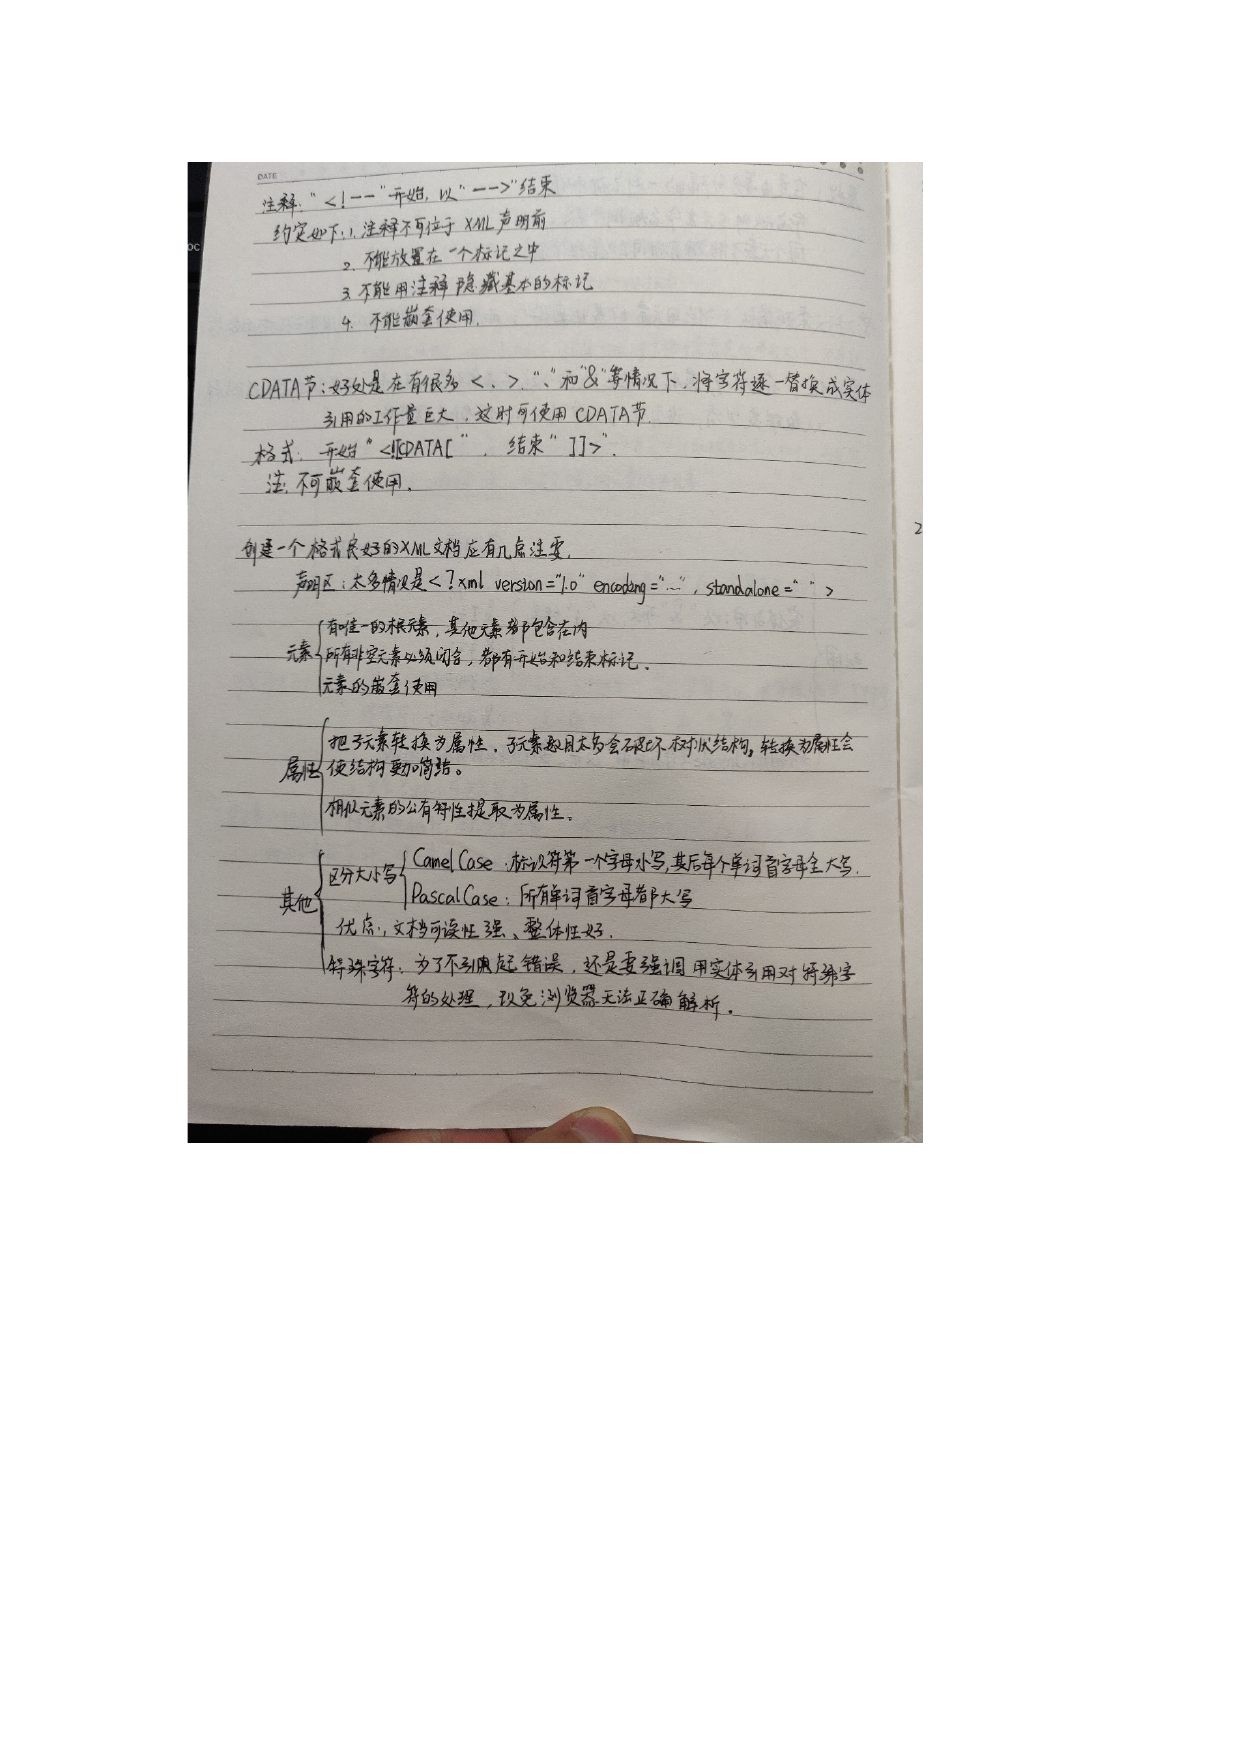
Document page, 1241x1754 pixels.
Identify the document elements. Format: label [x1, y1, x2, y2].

picture [187, 162, 923, 1143]
